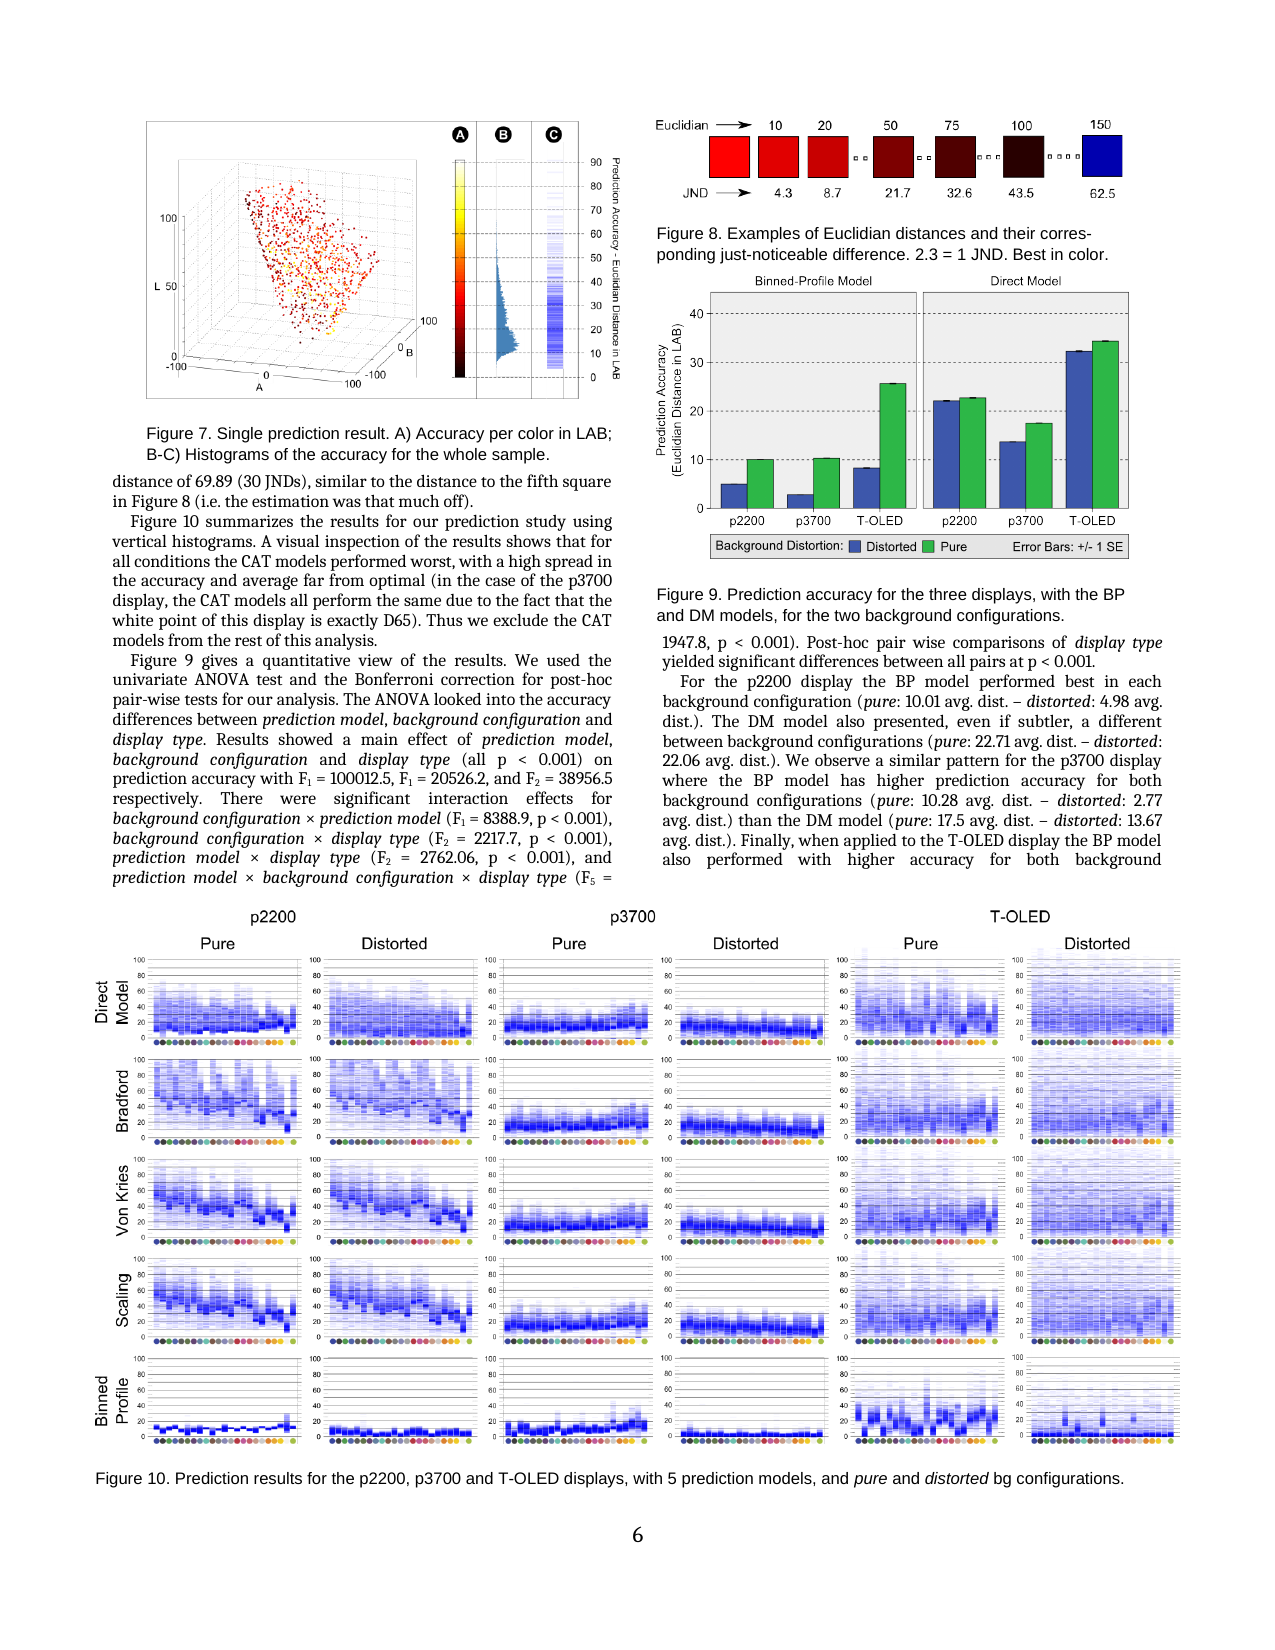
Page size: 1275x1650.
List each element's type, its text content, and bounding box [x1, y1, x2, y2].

text Figure 8 gives a quantitative view of the results. We used the univariate ANOVA test and the Bonferroni correction for post-hoc pair-wise tests for our analysis. The ANOVA looked into the accuracy differences between prediction model, background configuration and display type. Results showed a main effect of prediction model, background configuration and display type (all p < 0.001) on prediction accuracy with F1 = 100012.5, F1 = 20526.2, and F2 = 38956.5 respectively. There were significant interaction effects for background configuration × prediction model (F1 = 8388.9, p < 0.001), background configuration × display type (F2 = 2217.7, p < 0.001), prediction model × display type (F2 = 2762.06, p < 0.001), and prediction model × background configuration × display type (F5 = 1947.8, p < 0.001). Post-hoc pair wise comparisons of display type yielded significant differences between all pairs at p < 0.001. [112, 650, 613, 888]
list Figure 9 summarizes the results for our prediction study using vertical histograms. A visual inspection of the results shows that for all conditions the CAT models performed worst, with a high spread in the accuracy and average far from optimal (in the case of the p3700 display, the CAT models all perform the same due to the fact that the white point of this display is exactly D65). Thus we exclude the CAT models from the rest of this analysis. [112, 512, 613, 650]
picture [656, 120, 1123, 198]
picture [95, 910, 1182, 1444]
text For the p2200 display the BP model performed best in each background configuration (pure: 10.01 avg. dist. – distorted: 4.98 avg. dist.). The DM model also presented, even if subtler, a different between background configurations (pure: 22.71 avg. dist. – distorted: 22.06 avg. dist.). We observe a similar pattern for the p3700 display where the BP model has higher prediction accuracy for both background configurations (pure: 10.28 avg. dist. – distorted: 2.77 avg. dist.) than the DM model (pure: 17.5 avg. dist. – distorted: 13.67 avg. dist.). Finally, when applied to the T-OLED display the BP model also performed with higher accuracy for both background configurations (pure: 25.63 avg. dist. – distorted: 8.24 avg. dist.) than the DM model (pure: 34.37 avg. dist. – distorted: 32.26 avg. dist.). [662, 672, 1162, 870]
picture [656, 276, 1129, 559]
picture [146, 120, 620, 399]
